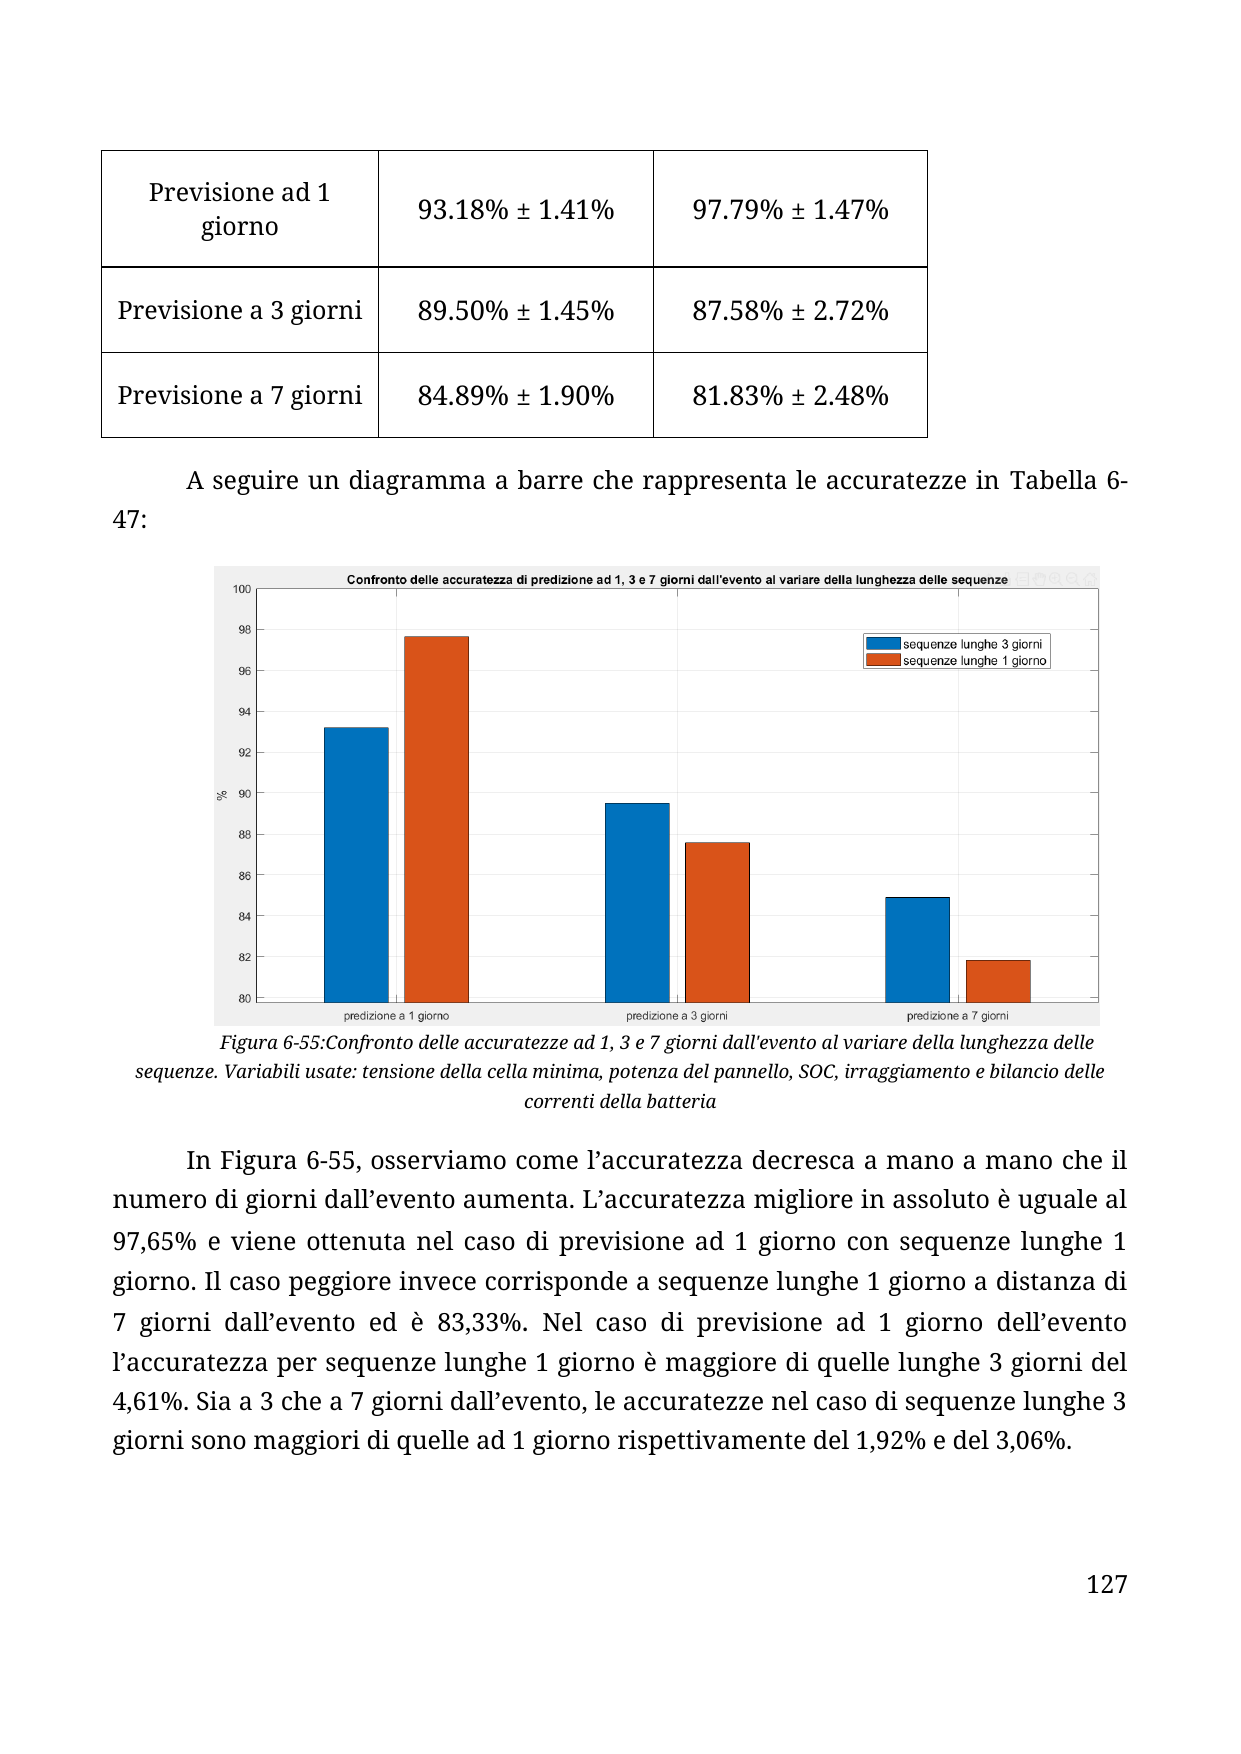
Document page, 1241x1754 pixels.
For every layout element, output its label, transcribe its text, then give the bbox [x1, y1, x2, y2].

table_cell Previsione a 7 giorni [102, 353, 378, 437]
table_cell 87.58% ± 2.72% [654, 268, 927, 352]
table_cell 93.18% ± 1.41% [379, 151, 653, 266]
table_cell 89.50% ± 1.45% [379, 268, 653, 352]
table_cell Previsione a 3 giorni [102, 268, 378, 352]
table_cell 97.79% ± 1.47% [654, 151, 927, 266]
table_cell 84.89% ± 1.90% [379, 353, 653, 437]
table_cell 81.83% ± 2.48% [654, 353, 927, 437]
table_cell Previsione ad 1 giorno [102, 151, 378, 266]
picture [214, 566, 1100, 1026]
